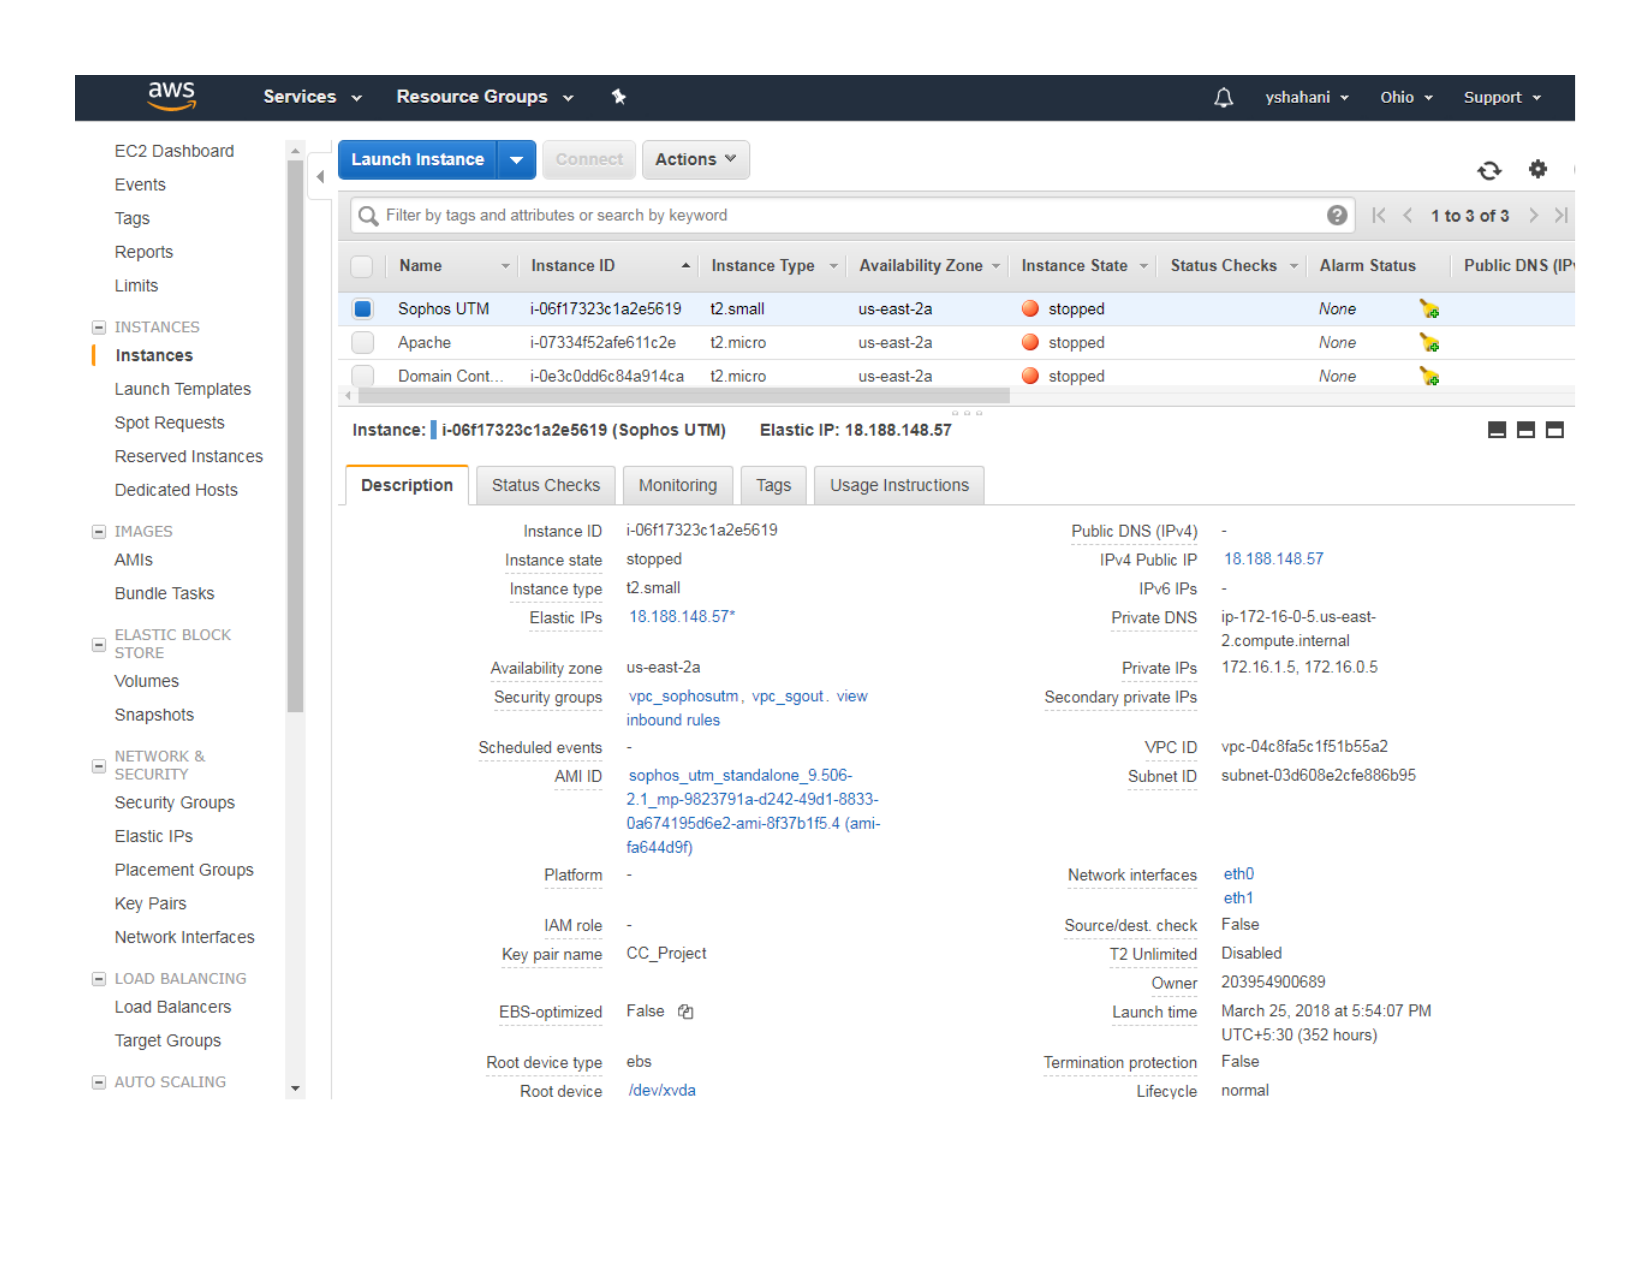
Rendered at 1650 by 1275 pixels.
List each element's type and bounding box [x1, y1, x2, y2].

picture [75, 75, 1575, 1109]
